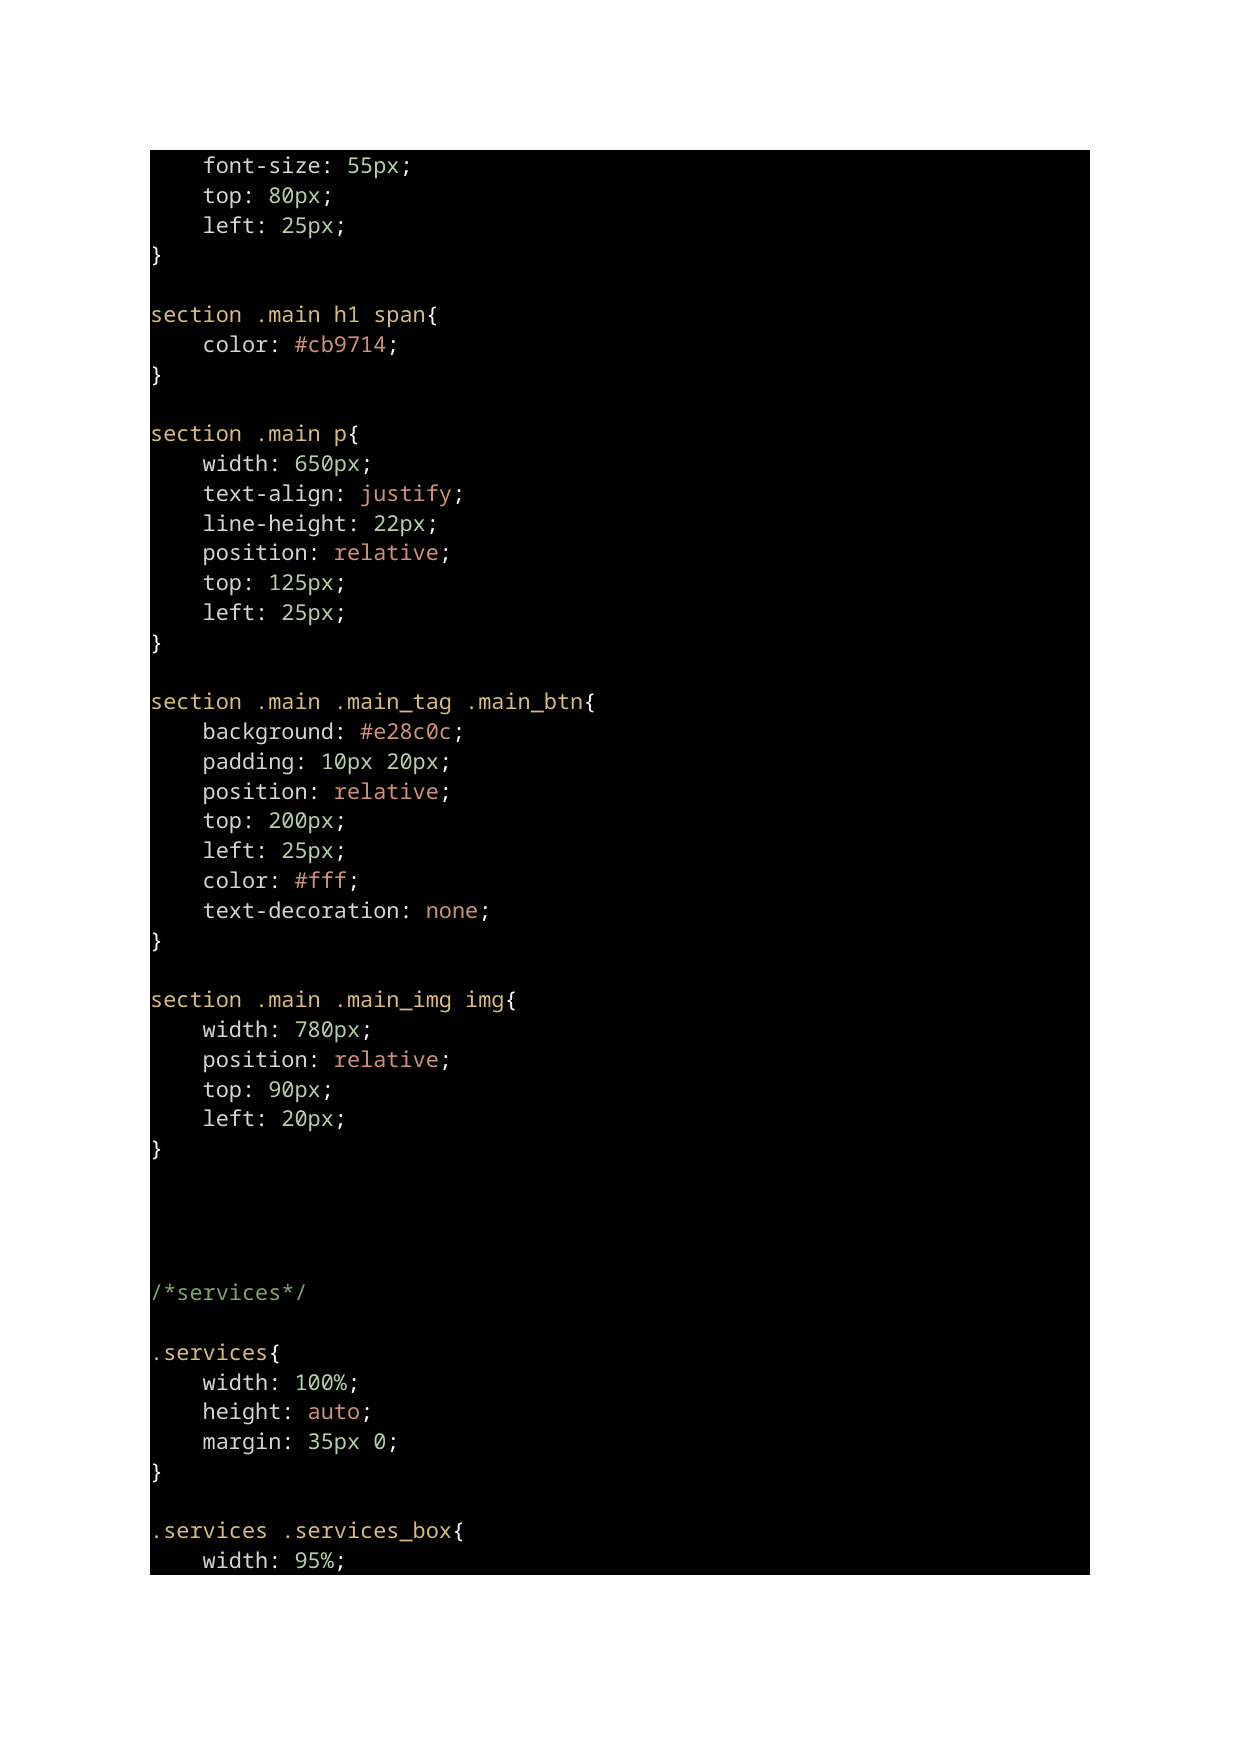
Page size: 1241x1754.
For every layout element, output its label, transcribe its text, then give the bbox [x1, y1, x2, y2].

text /*services*/ [150, 1277, 1090, 1307]
text margin: 35px 0; [150, 1426, 1090, 1456]
text .services .services_box{ [150, 1516, 1090, 1545]
text position: relative; [150, 537, 1090, 567]
text text-align: justify; [150, 478, 1090, 507]
text width: 95%; [150, 1545, 1090, 1575]
text color: #fff; [150, 865, 1090, 895]
text left: 20px; [150, 1103, 1090, 1133]
text .services{ [150, 1337, 1090, 1367]
text section .main p{ [150, 418, 1090, 448]
text top: 80px; [150, 180, 1090, 209]
text } [150, 1133, 1090, 1163]
text width: 650px; [150, 448, 1090, 478]
text section .main .main_tag .main_btn{ [150, 686, 1090, 716]
text color: #cb9714; [150, 329, 1090, 358]
text background: #e28c0c; [150, 716, 1090, 746]
text position: relative; [150, 1044, 1090, 1073]
text section .main .main_img img{ [150, 984, 1090, 1014]
text top: 125px; [150, 567, 1090, 597]
text padding: 10px 20px; [150, 746, 1090, 776]
text line-height: 22px; [150, 507, 1090, 537]
text section .main h1 span{ [150, 299, 1090, 329]
text text-decoration: none; [150, 895, 1090, 924]
text position: relative; [150, 776, 1090, 805]
text left: 25px; [150, 209, 1090, 239]
text } [150, 924, 1090, 954]
text width: 780px; [150, 1014, 1090, 1044]
text top: 200px; [150, 805, 1090, 835]
text height: auto; [150, 1396, 1090, 1426]
text left: 25px; [150, 597, 1090, 627]
text top: 90px; [150, 1073, 1090, 1103]
text } [150, 627, 1090, 656]
text } [150, 358, 1090, 388]
text font-size: 55px; [150, 150, 1090, 180]
text left: 25px; [150, 835, 1090, 865]
text width: 100%; [150, 1367, 1090, 1396]
text } [150, 239, 1090, 269]
text } [150, 1456, 1090, 1486]
